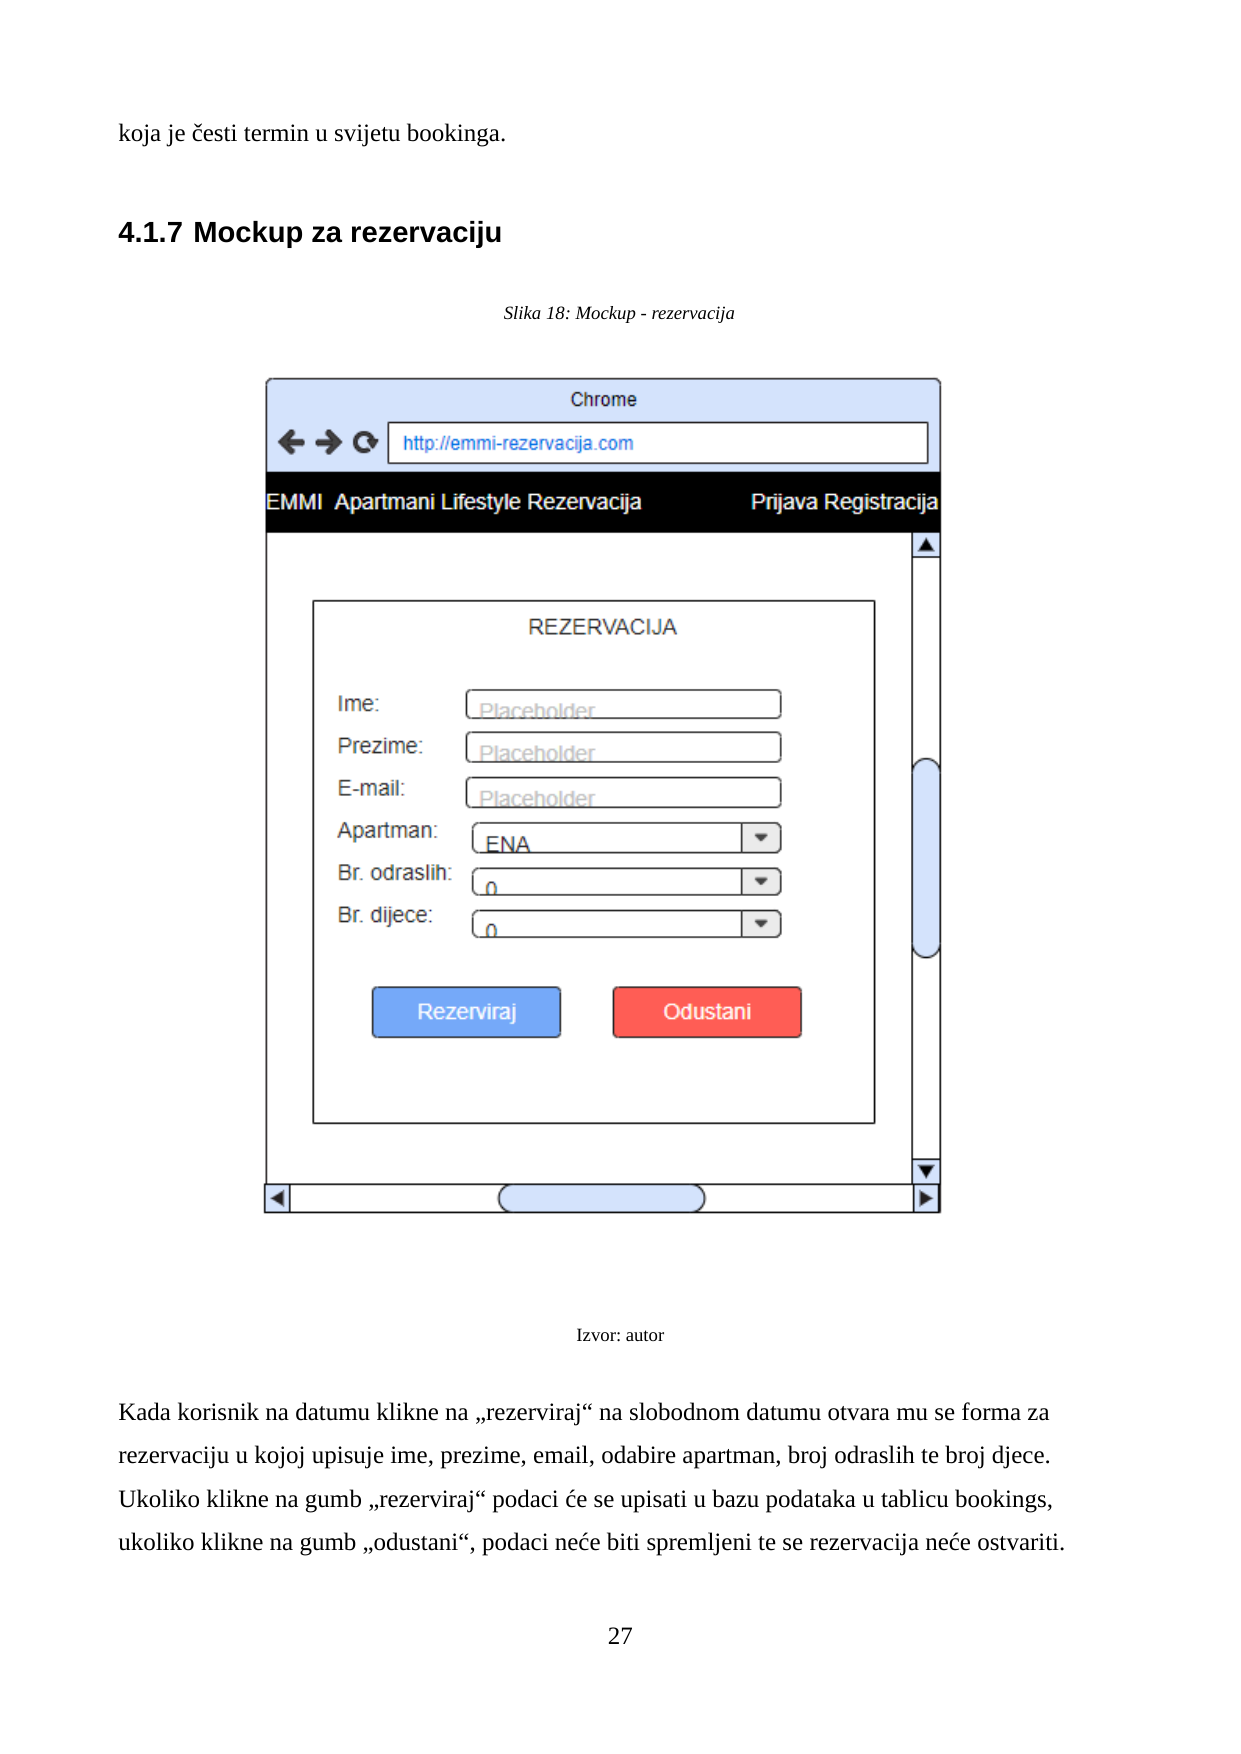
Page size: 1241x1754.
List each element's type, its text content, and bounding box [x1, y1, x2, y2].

subtitle Mockup za rezervaciju [118, 215, 1122, 248]
text Slika 18: Mockup - rezervacija [118, 302, 1122, 324]
text Kada korisnik na datumu klikne na „rezerviraj“ na slobodnom datumu otvara mu se forma za rezervaciju u kojoj upisuje ime, prezime, email, odabire apartman, broj odraslih te broj djece. Ukoliko klikne na gumb „rezerviraj“ podaci će se upisati u bazu podataka u tablicu bookings, ukoliko klikne na gumb „odustani“, podaci neće biti spremljeni te se rezervacija neće ostvariti. [118, 1397, 1122, 1556]
text Izvor: autor [118, 1324, 1122, 1345]
picture [233, 336, 1007, 1312]
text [118, 118, 1122, 147]
